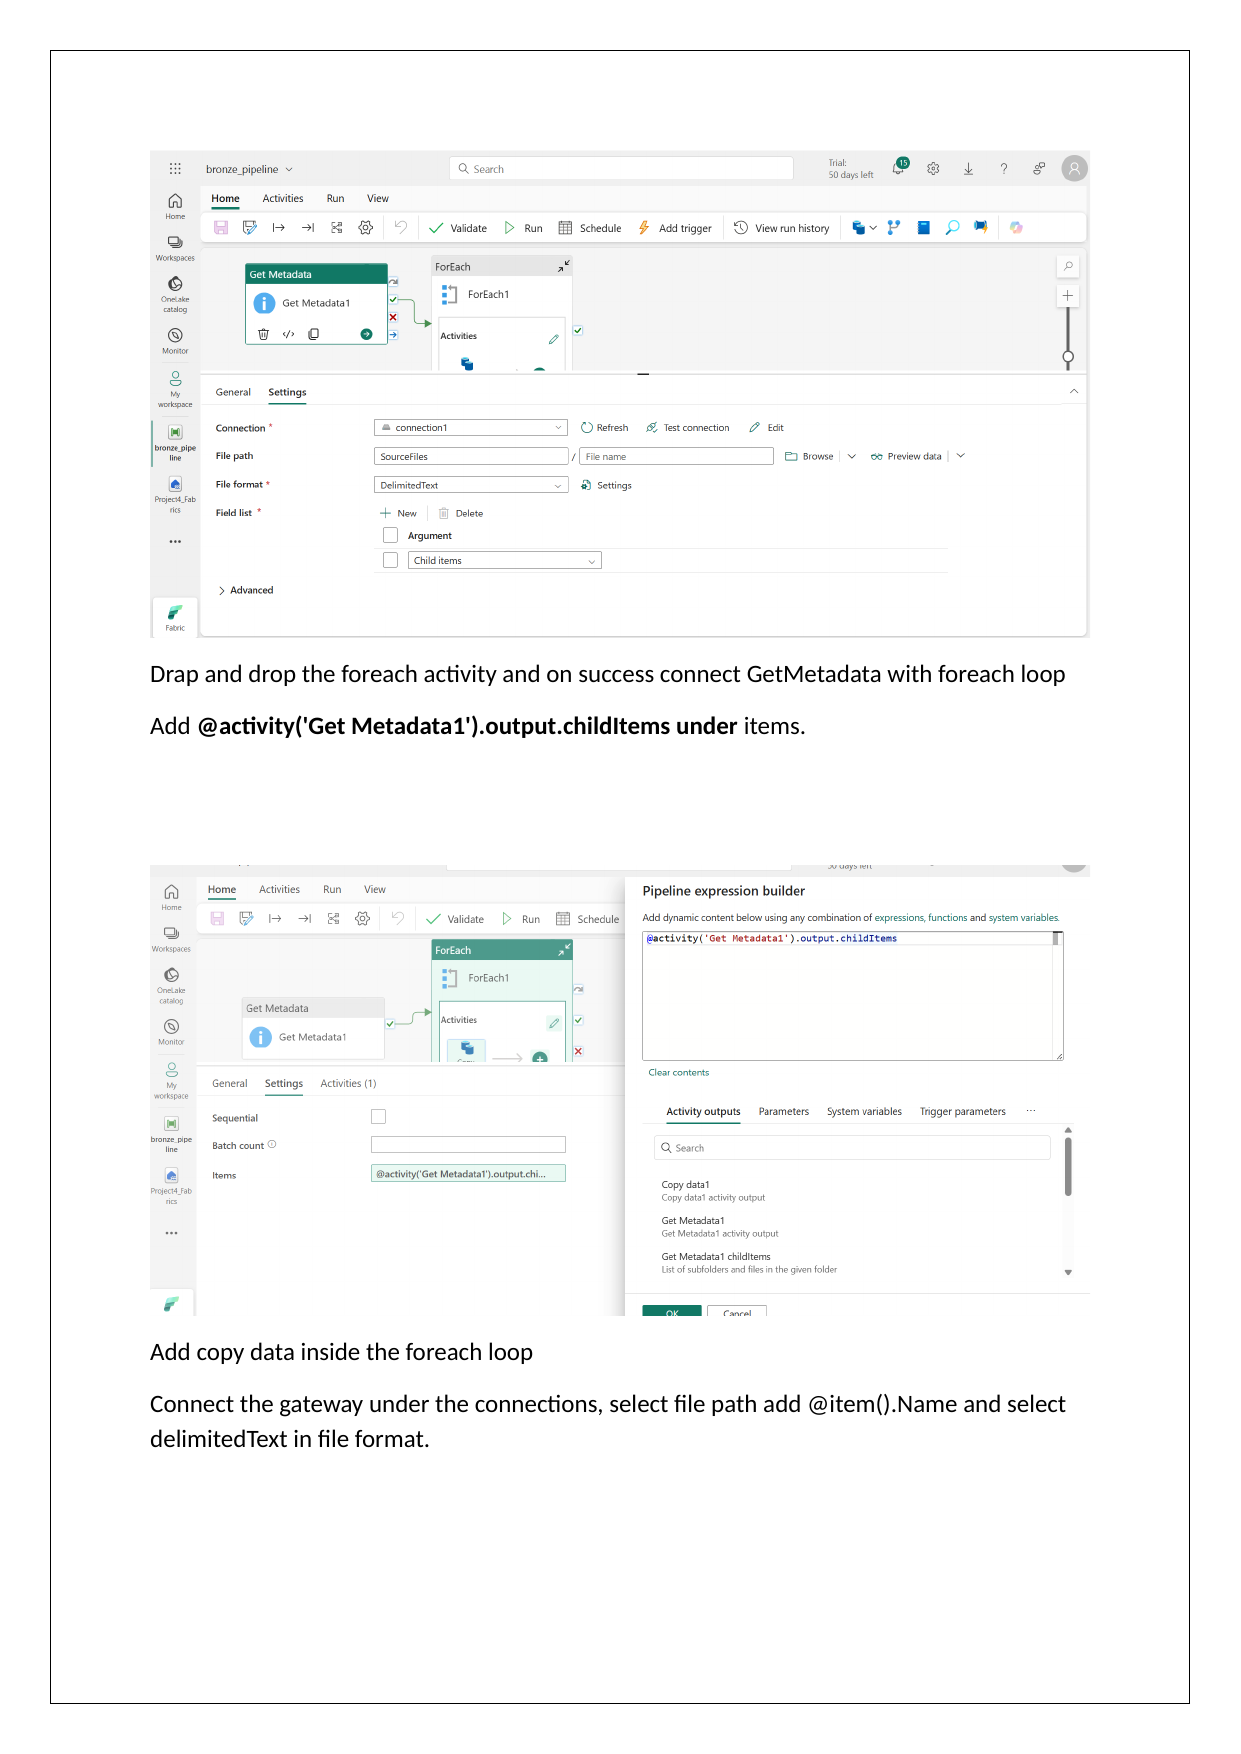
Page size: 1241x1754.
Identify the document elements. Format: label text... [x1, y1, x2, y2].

text Connect the gateway under the connections, select file path add @item().Name and select delimitedText in file format. [150, 1388, 1090, 1454]
text Add copy data inside the foreach loop [150, 1336, 1090, 1367]
picture [150, 865, 1091, 1316]
picture [150, 150, 1091, 638]
text Add @activity('Get Metadata1').output.childItems under items. [150, 710, 1090, 741]
text Drap and drop the foreach activity and on success connect GetMetadata with foreach loop [150, 658, 1090, 689]
